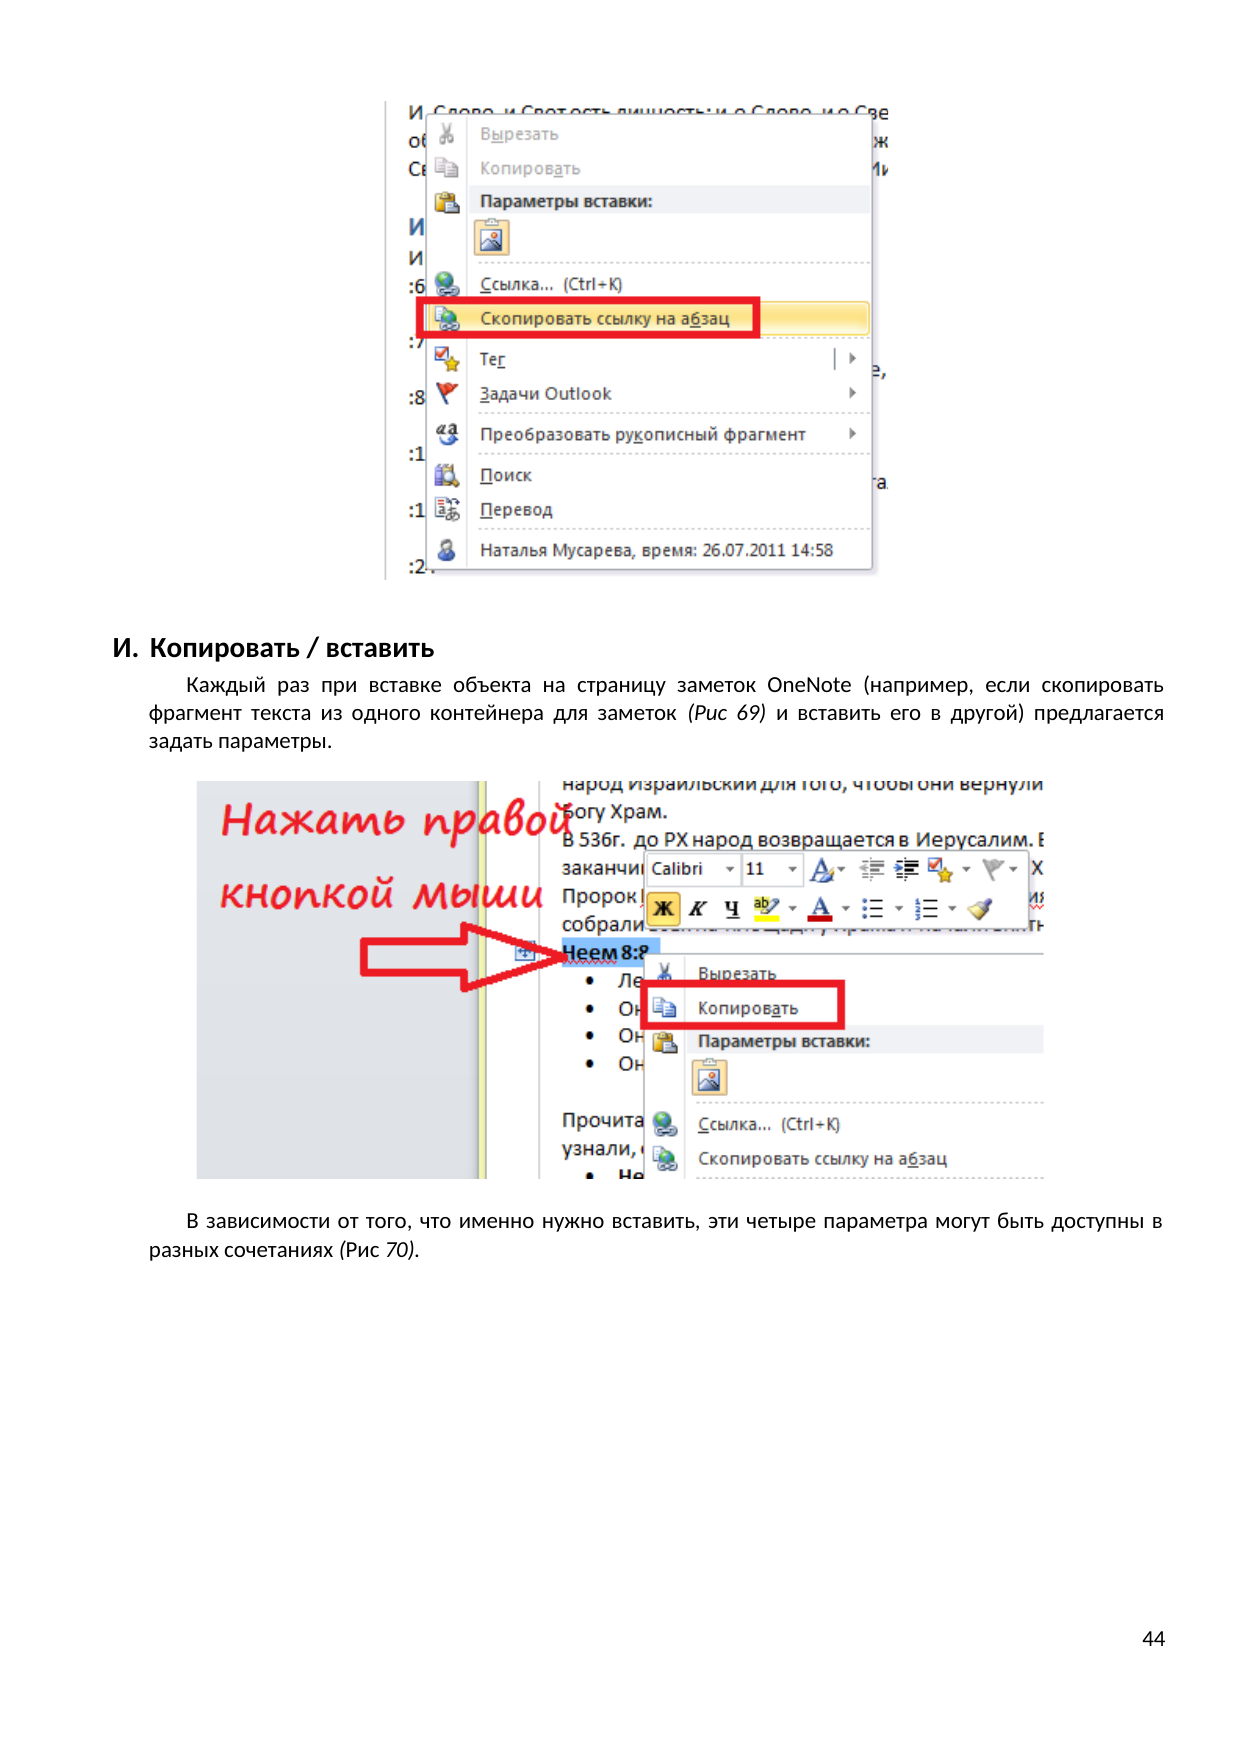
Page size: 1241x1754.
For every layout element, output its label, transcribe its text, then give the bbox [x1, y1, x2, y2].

picture [352, 101, 889, 580]
picture [196, 781, 1044, 1179]
text В зависимости от того, что именно нужно вставить, эти четыре параметра могут быть доступны в разных сочетаниях (Рис 70). [149, 1207, 1165, 1263]
subtitle Копировать / вставить [112, 629, 1165, 664]
text Каждый раз при вставке объекта на страницу заметок OneNote (например, если скопировать фрагмент текста из одного контейнера для заметок (Рис 69) и вставить его в другой) предлагается задать параметры. [149, 670, 1165, 754]
